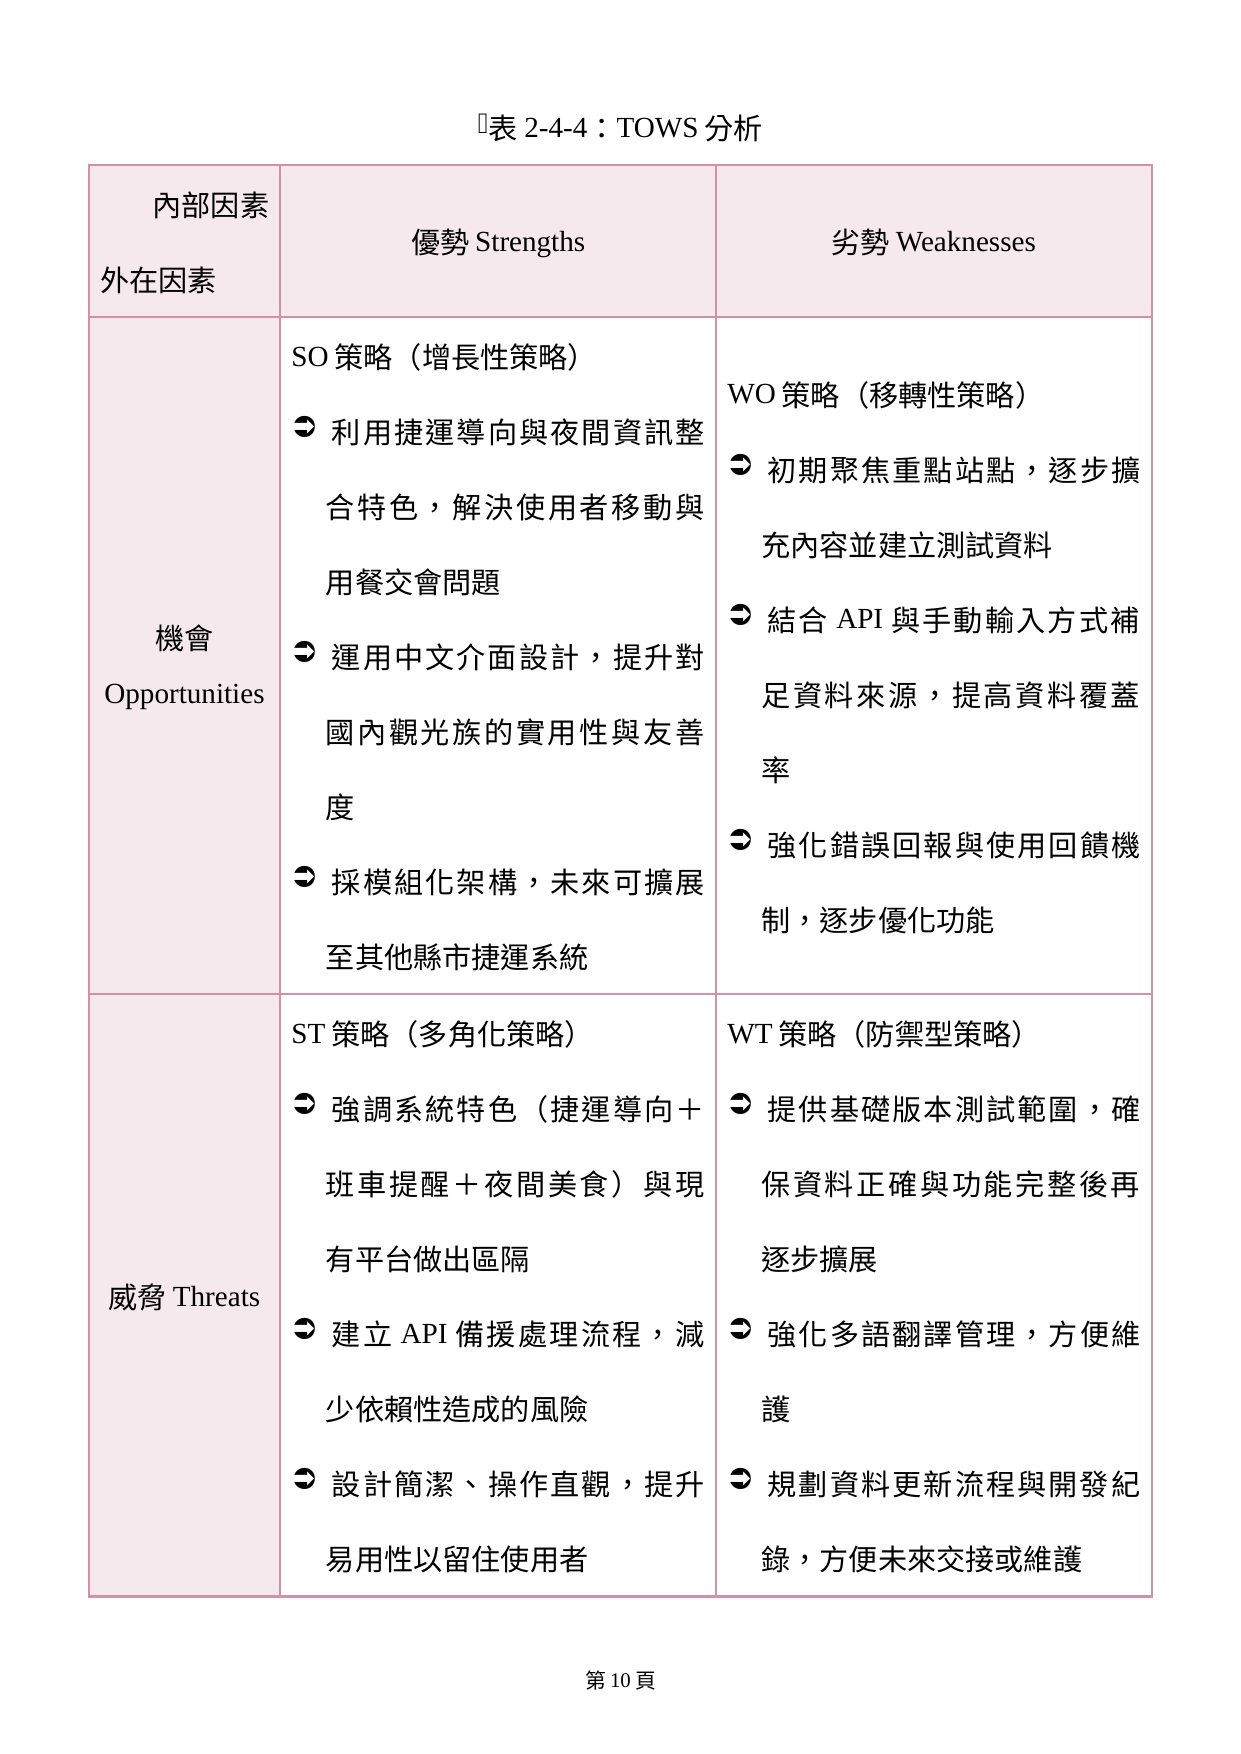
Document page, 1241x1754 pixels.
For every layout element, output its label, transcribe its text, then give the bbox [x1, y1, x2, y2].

table_header 優勢Strengths [281, 166, 715, 316]
table_cell 威脅Threats [90, 995, 279, 1595]
table_header 內部因素 外在因素 [90, 166, 279, 316]
table_cell WT策略（防禦型策略） 提供基礎版本測試範圍，確保資料正確與功能完整後再逐步擴展 強化多語翻譯管理，方便維護 規劃資料更新流程與開發紀錄，方便未來交接或維護 [717, 995, 1151, 1595]
table_cell SO策略（增長性策略） 利用捷運導向與夜間資訊整合特色，解決使用者移動與用餐交會問題 運用中文介面設計，提升對國內觀光族的實用性與友善度 採模組化架構，未來可擴展至其他縣市捷運系統 [281, 318, 715, 993]
table_cell 機會Opportunities [90, 318, 279, 993]
table_header 劣勢Weaknesses [717, 166, 1151, 316]
table_cell ST策略（多角化策略） 強調系統特色（捷運導向＋班車提醒＋夜間美食）與現有平台做出區隔 建立API備援處理流程，減少依賴性造成的風險 設計簡潔、操作直觀，提升易用性以留住使用者 [281, 995, 715, 1595]
table_cell WO策略（移轉性策略） 初期聚焦重點站點，逐步擴充內容並建立測試資料 結合API與手動輸入方式補足資料來源，提高資料覆蓋率 強化錯誤回報與使用回饋機制，逐步優化功能 [717, 318, 1151, 993]
